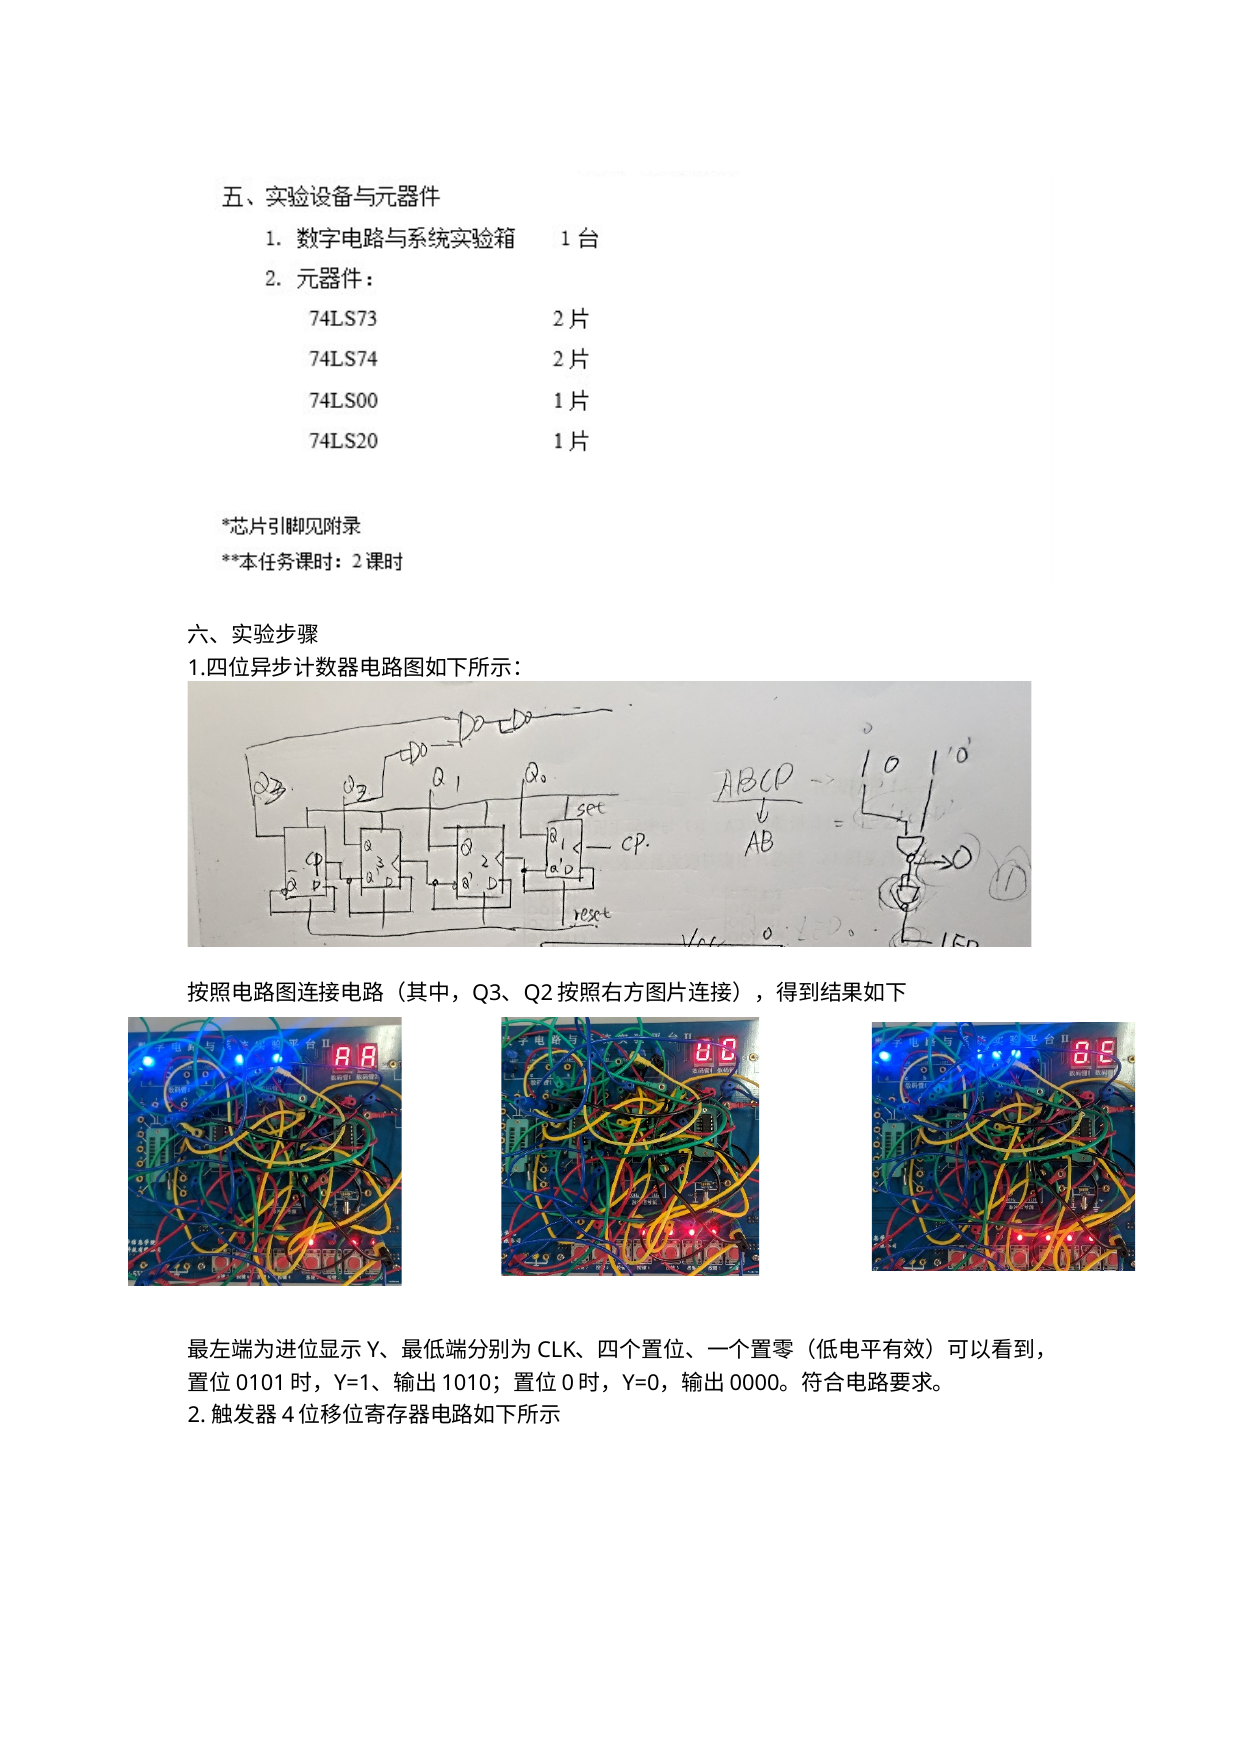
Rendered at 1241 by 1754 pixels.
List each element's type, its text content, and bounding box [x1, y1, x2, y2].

picture [128, 1017, 402, 1286]
picture [501, 1017, 760, 1276]
text 置位0101时，Y=1、输出1010；置位0时，Y=0，输出0000。符合电路要求。 [187, 1364, 1053, 1397]
picture [871, 1022, 1136, 1271]
text 2. 触发器4位移位寄存器电路如下所示 [187, 1397, 1053, 1429]
picture [190, 171, 1053, 587]
text 按照电路图连接电路（其中，Q3、Q2按照右方图片连接），得到结果如下 [187, 974, 1053, 1007]
text 1.四位异步计数器电路图如下所示： [187, 649, 1053, 682]
picture [187, 681, 1032, 947]
text 最左端为进位显示Y、最低端分别为CLK、四个置位、一个置零（低电平有效）可以看到， [187, 1332, 1053, 1364]
